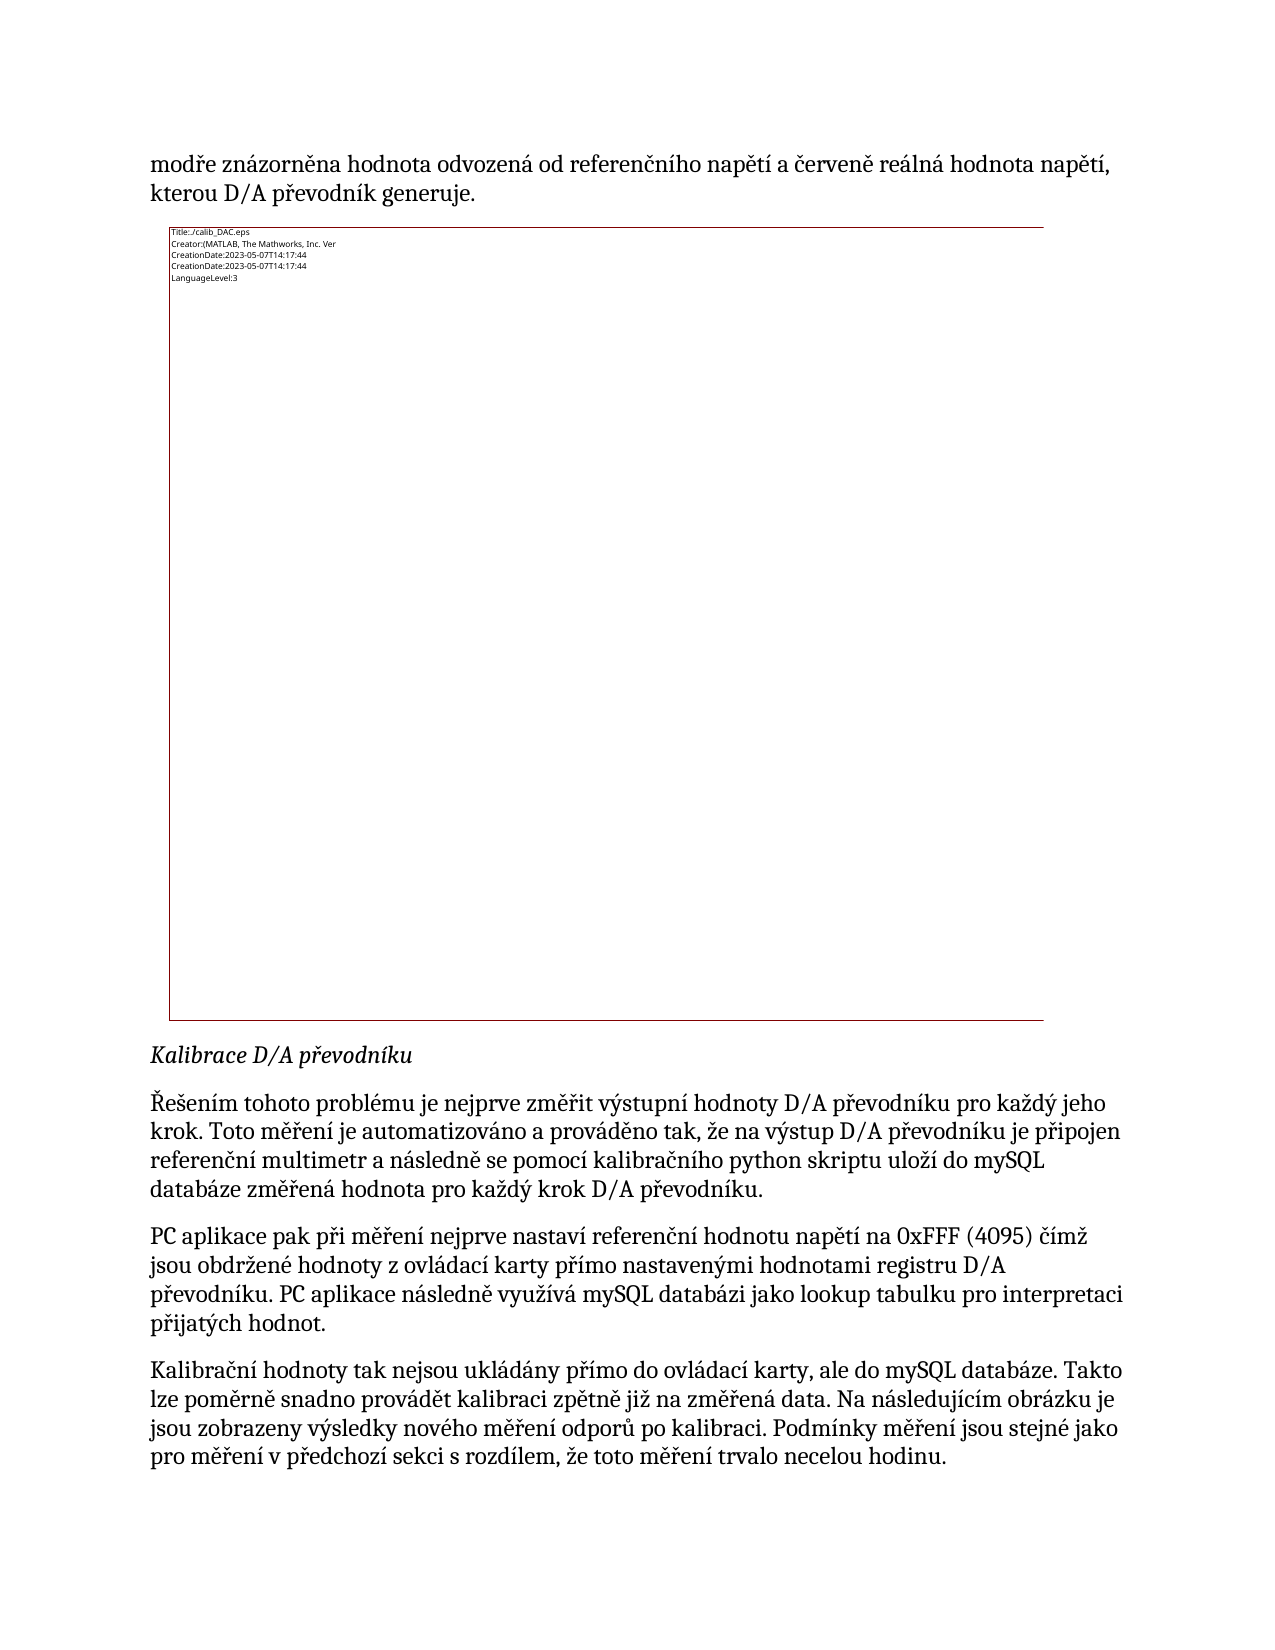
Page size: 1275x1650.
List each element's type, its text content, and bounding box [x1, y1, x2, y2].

text Řešením tohoto problému je nejprve změřit výstupní hodnoty D/A převodníku pro každý jeho krok. Toto měření je automatizováno a prováděno tak, že na výstup D/A převodníku je připojen referenční multimetr a následně se pomocí kalibračního python skriptu uloží do mySQL databáze změřená hodnota pro každý krok D/A převodníku. [150, 1088, 1125, 1203]
text PC aplikace pak při měření nejprve nastaví referenční hodnotu napětí na 0xFFF (4095) čímž jsou obdržené hodnoty z ovládací karty přímo nastavenými hodnotami registru D/A převodníku. PC aplikace následně využívá mySQL databázi jako lookup tabulku pro interpretaci přijatých hodnot. [150, 1222, 1125, 1337]
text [150, 150, 1125, 207]
text Kalibrační hodnoty tak nejsou ukládány přímo do ovládací karty, ale do mySQL databáze. Takto lze poměrně snadno provádět kalibraci zpětně již na změřená data. Na následujícím obrázku je jsou zobrazeny výsledky nového měření odporů po kalibraci. Podmínky měření jsou stejné jako pro měření v předchozí sekci s rozdílem, že toto měření trvalo necelou hodinu. [150, 1356, 1125, 1471]
text Kalibrace D/A převodníku [150, 1041, 1125, 1070]
